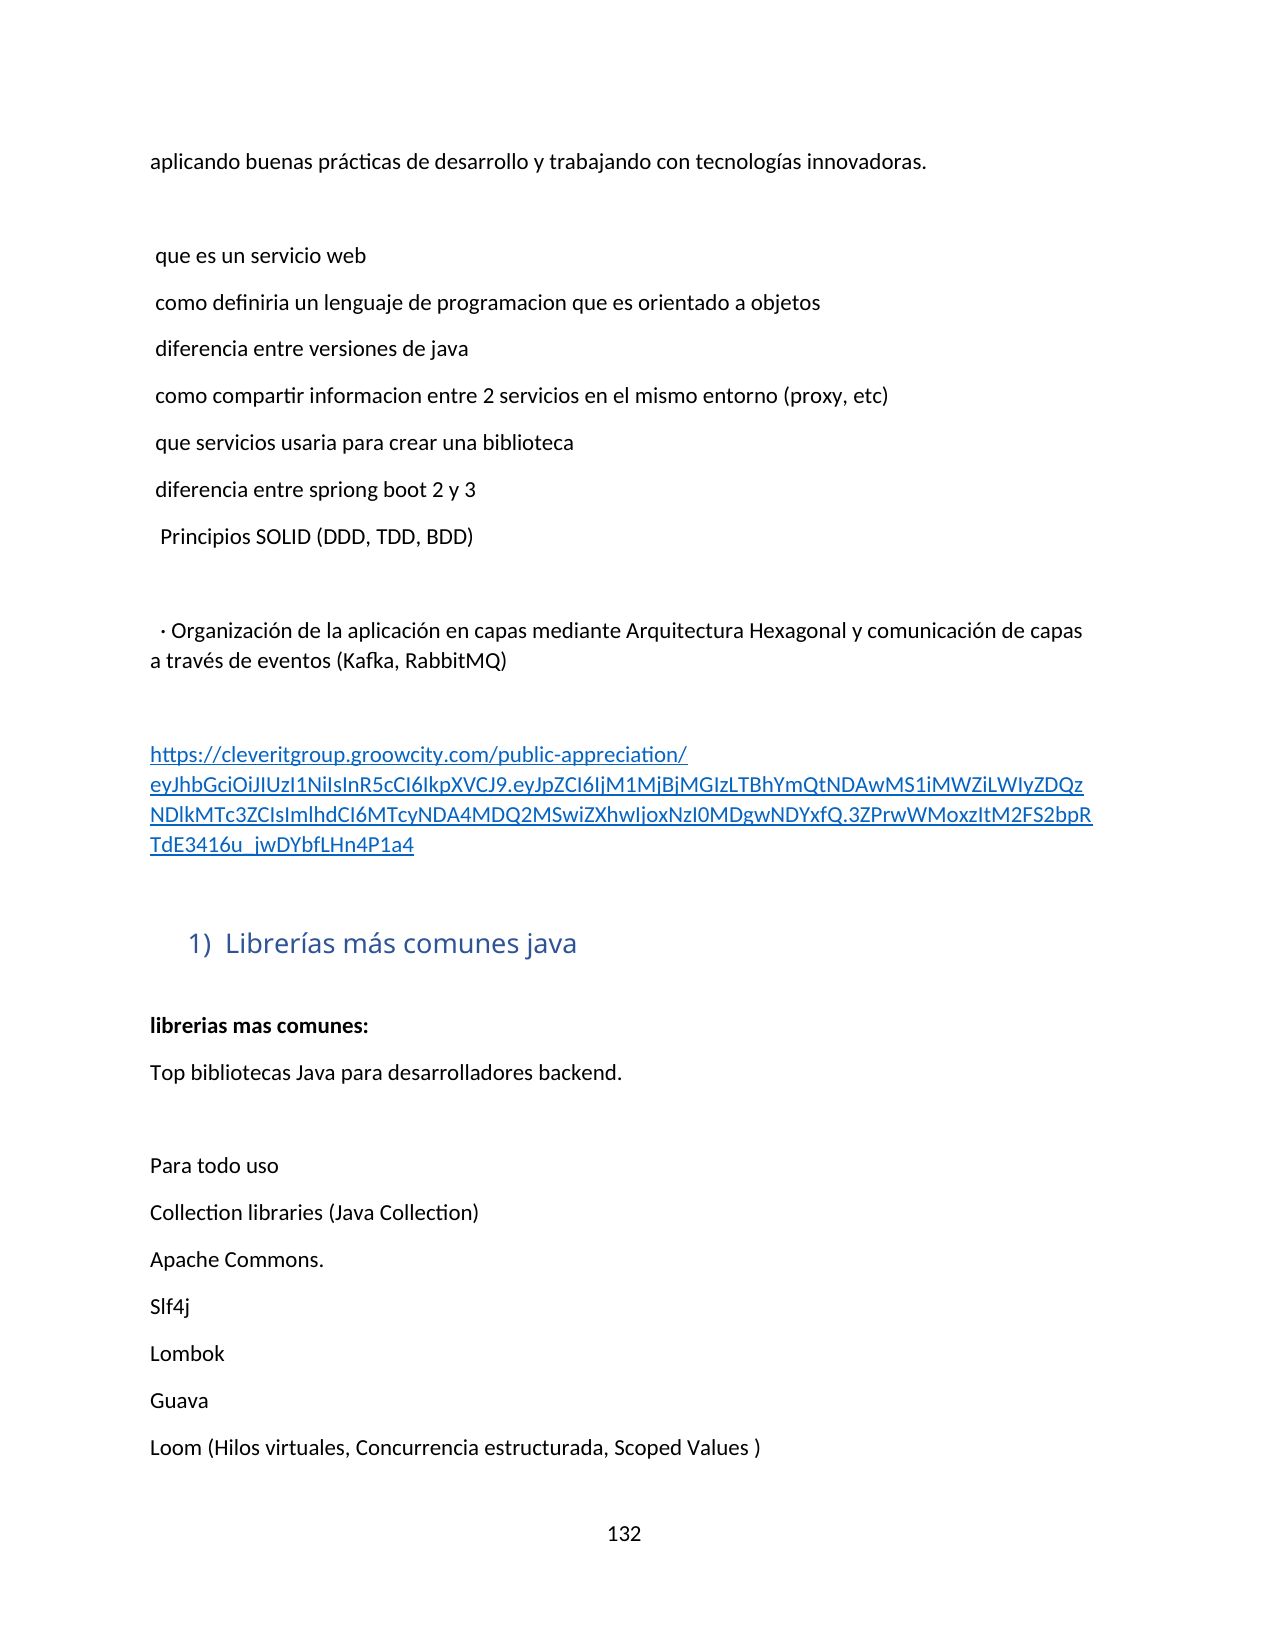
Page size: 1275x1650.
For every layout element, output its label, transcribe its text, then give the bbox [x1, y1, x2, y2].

text https://cleveritgroup.groowcity.com/public-appreciation/eyJhbGciOiJIUzI1NiIsInR5cCI6IkpXVCJ9.eyJpZCI6IjM1MjBjMGIzLTBhYmQtNDAwMS1iMWZiLWIyZDQzNDlkMTc3ZCIsImlhdCI6MTcyNDA4MDQ2MSwiZXhwIjoxNzI0MDgwNDYxfQ.3ZPrwWMoxzItM2FS2bpRTdE3416u_jwDYbfLHn4P1a4 [150, 740, 1098, 858]
text Apache Commons. [150, 1245, 1098, 1273]
text Slf4j [150, 1292, 1098, 1320]
text aplicando buenas prácticas de desarrollo y trabajando con tecnologías innovadoras. [150, 147, 1098, 175]
text que es un servicio web [150, 241, 1098, 269]
text Lombok [150, 1339, 1098, 1367]
subtitle Librerías más comunes java [187, 924, 1098, 961]
text · Organización de la aplicación en capas mediante Arquitectura Hexagonal y comunicación de capas a través de eventos (Kafka, RabbitMQ) [150, 616, 1098, 674]
text Top bibliotecas Java para desarrolladores backend. [150, 1058, 1098, 1086]
text que servicios usaria para crear una biblioteca [150, 428, 1098, 456]
text diferencia entre spriong boot 2 y 3 [150, 475, 1098, 503]
text como compartir informacion entre 2 servicios en el mismo entorno (proxy, etc) [150, 381, 1098, 409]
text Guava [150, 1386, 1098, 1414]
text Collection libraries (Java Collection) [150, 1198, 1098, 1226]
text Para todo uso [150, 1151, 1098, 1179]
text diferencia entre versiones de java [150, 334, 1098, 362]
text Loom (Hilos virtuales, Concurrencia estructurada, Scoped Values ) [150, 1433, 1098, 1461]
text librerias mas comunes: [150, 1011, 1098, 1039]
text Principios SOLID (DDD, TDD, BDD) [150, 522, 1098, 550]
text como definiria un lenguaje de programacion que es orientado a objetos [150, 288, 1098, 316]
